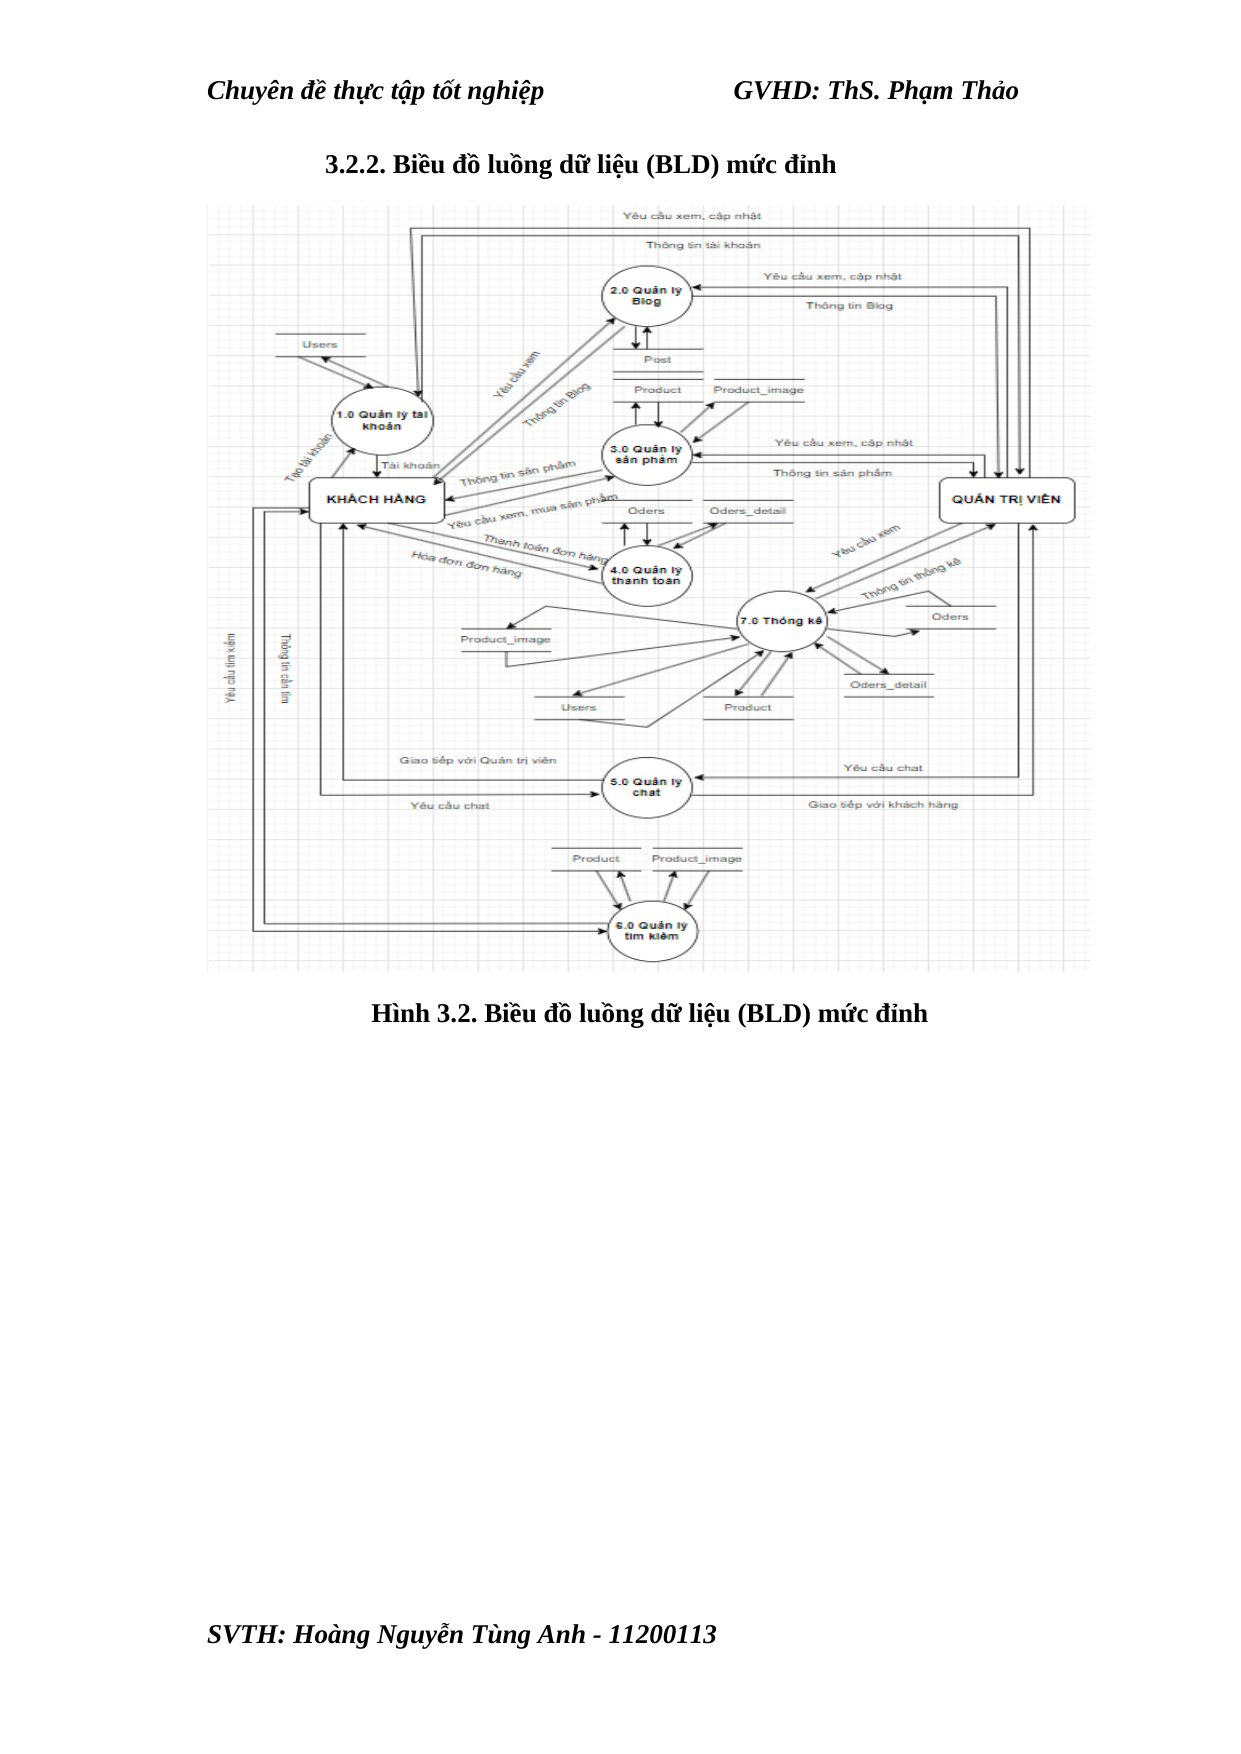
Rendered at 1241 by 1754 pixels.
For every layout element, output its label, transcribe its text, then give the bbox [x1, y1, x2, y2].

subtitle 3.2.2. Biều đồ luồng dữ liệu (BLD) mức đỉnh [266, 148, 1092, 179]
text Hình 3.2. Biều đồ luồng dữ liệu (BLD) mức đỉnh [207, 997, 1092, 1028]
picture [206, 204, 1092, 972]
